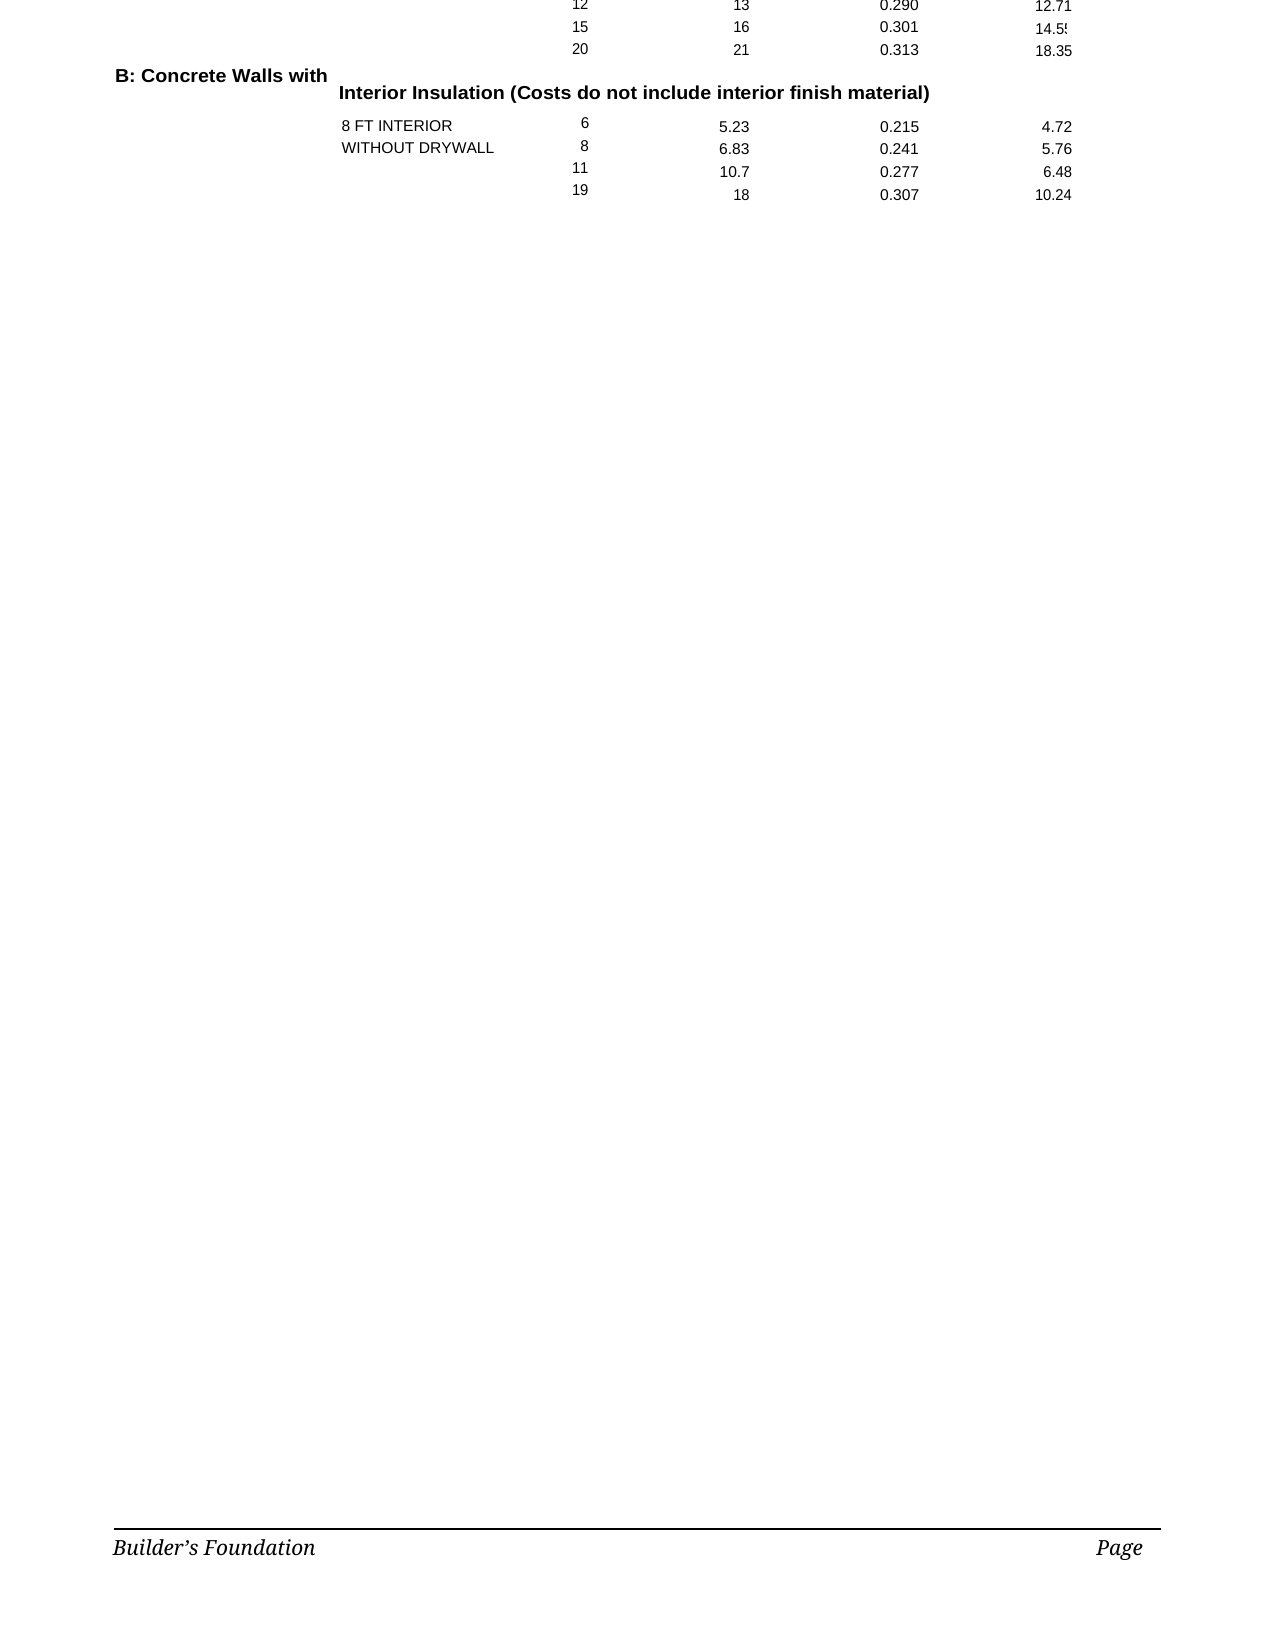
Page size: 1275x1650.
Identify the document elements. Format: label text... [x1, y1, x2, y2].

text B: Concrete Walls with [115, 64, 1174, 86]
